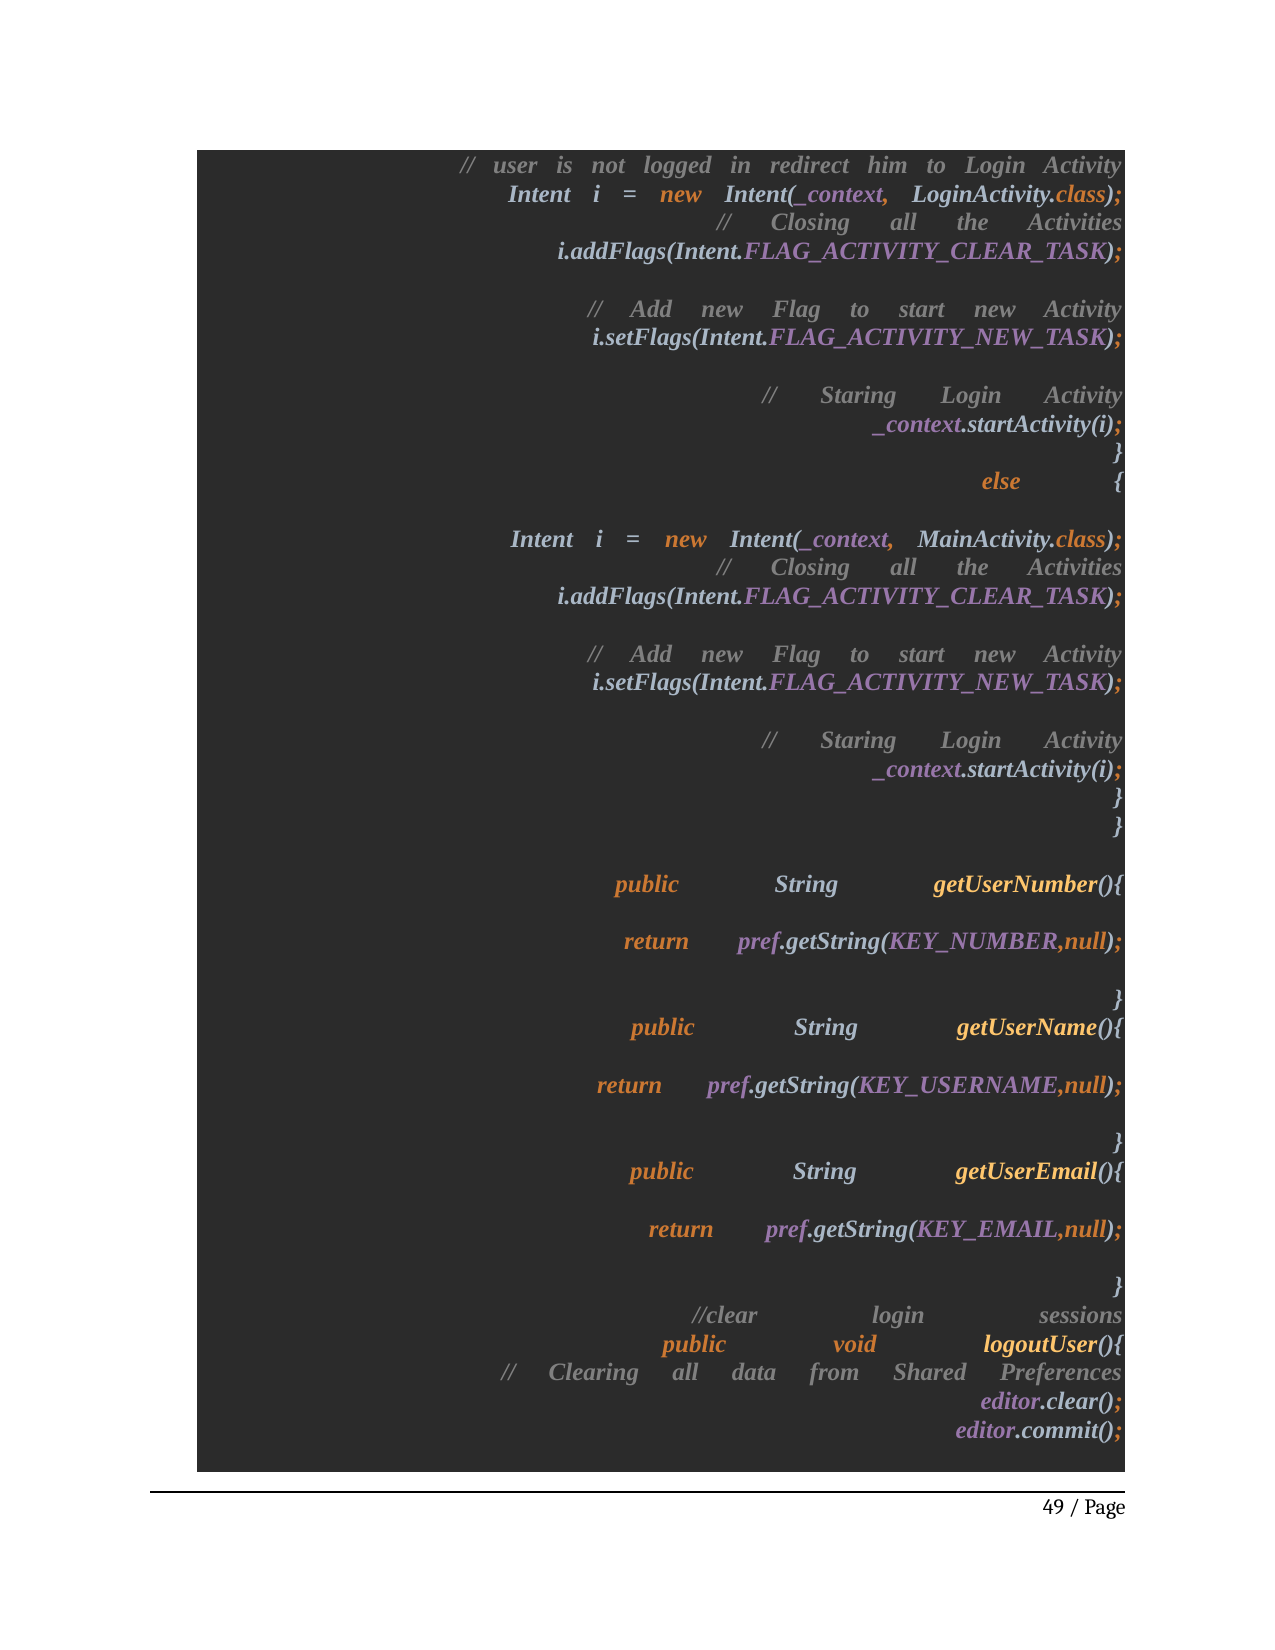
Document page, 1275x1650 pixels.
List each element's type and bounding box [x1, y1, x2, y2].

list [197, 150, 1125, 1472]
